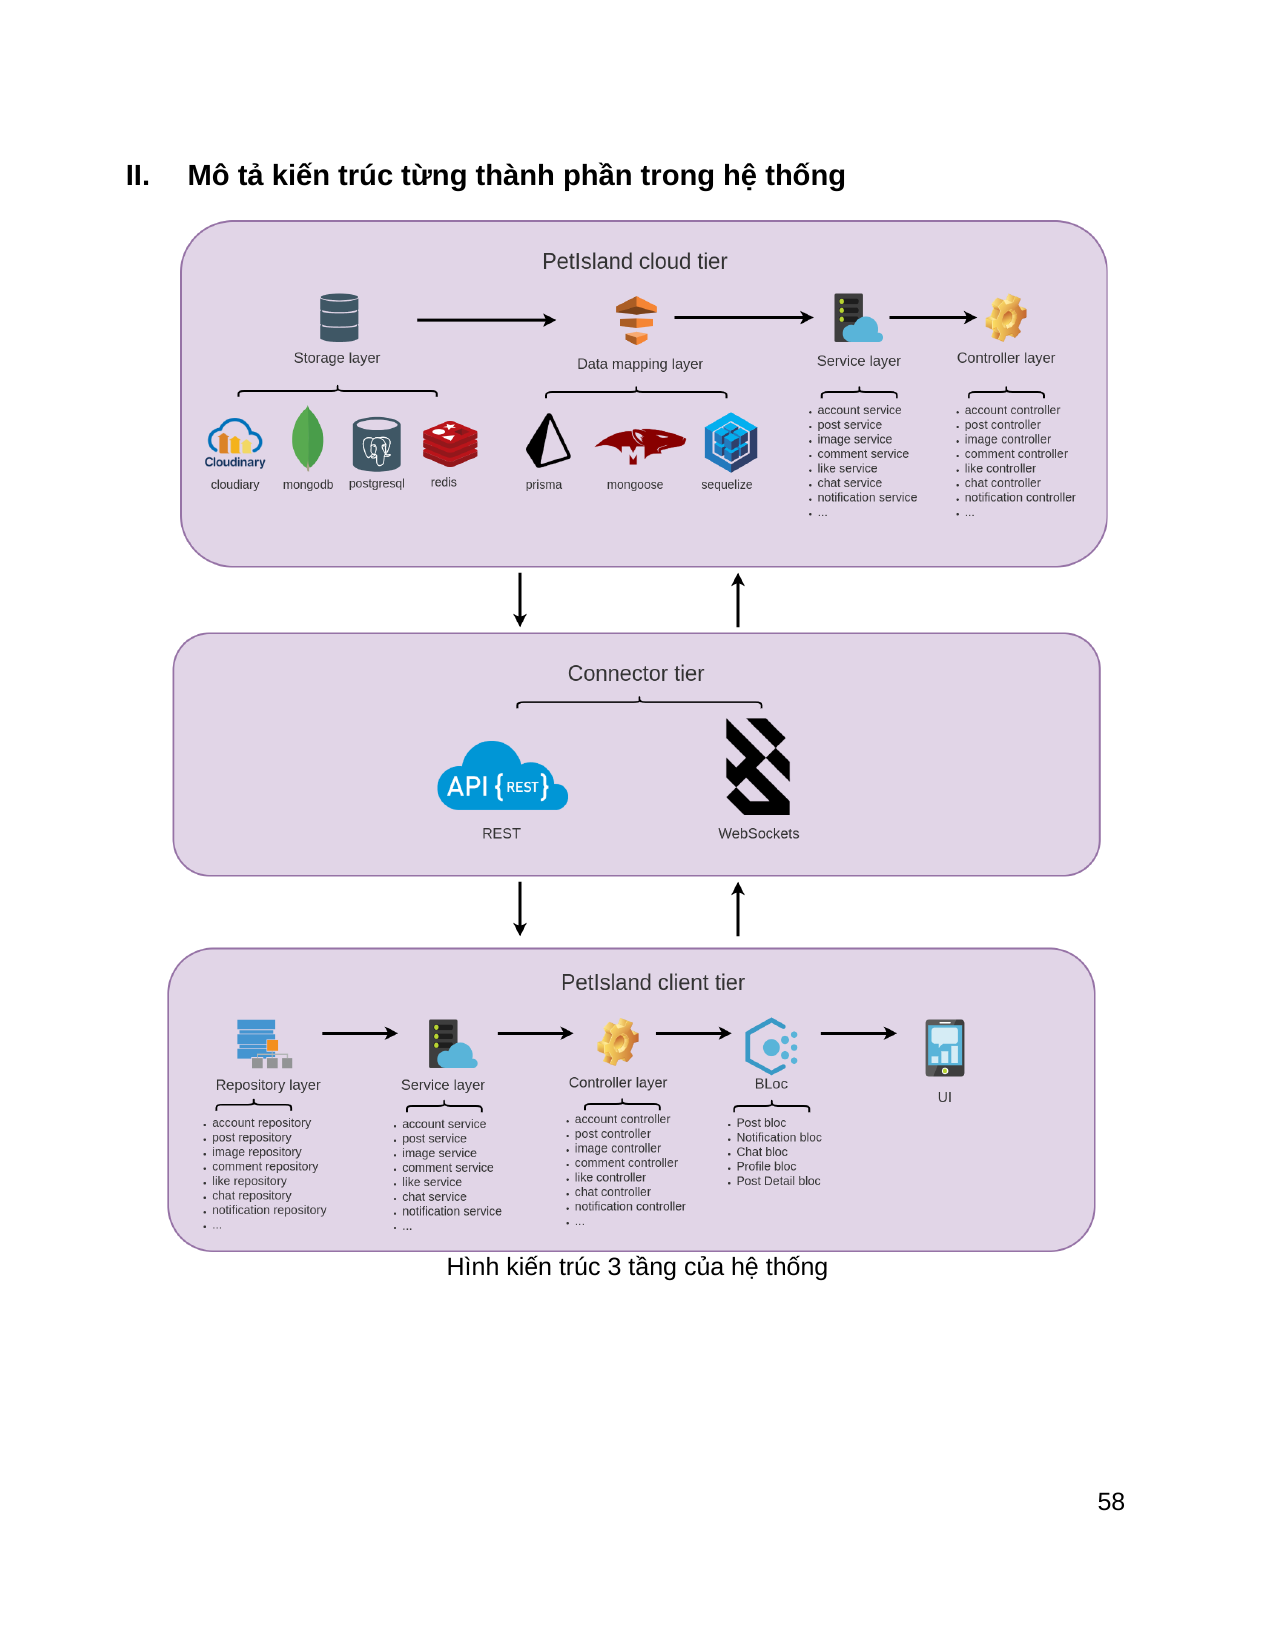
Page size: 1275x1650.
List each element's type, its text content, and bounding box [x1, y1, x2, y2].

picture [167, 220, 1108, 1252]
subtitle Mô tả kiến trúc từng thành phần trong hệ thống [150, 158, 1125, 192]
text Hình kiến trúc 3 tầng của hệ thống [150, 1252, 1125, 1281]
